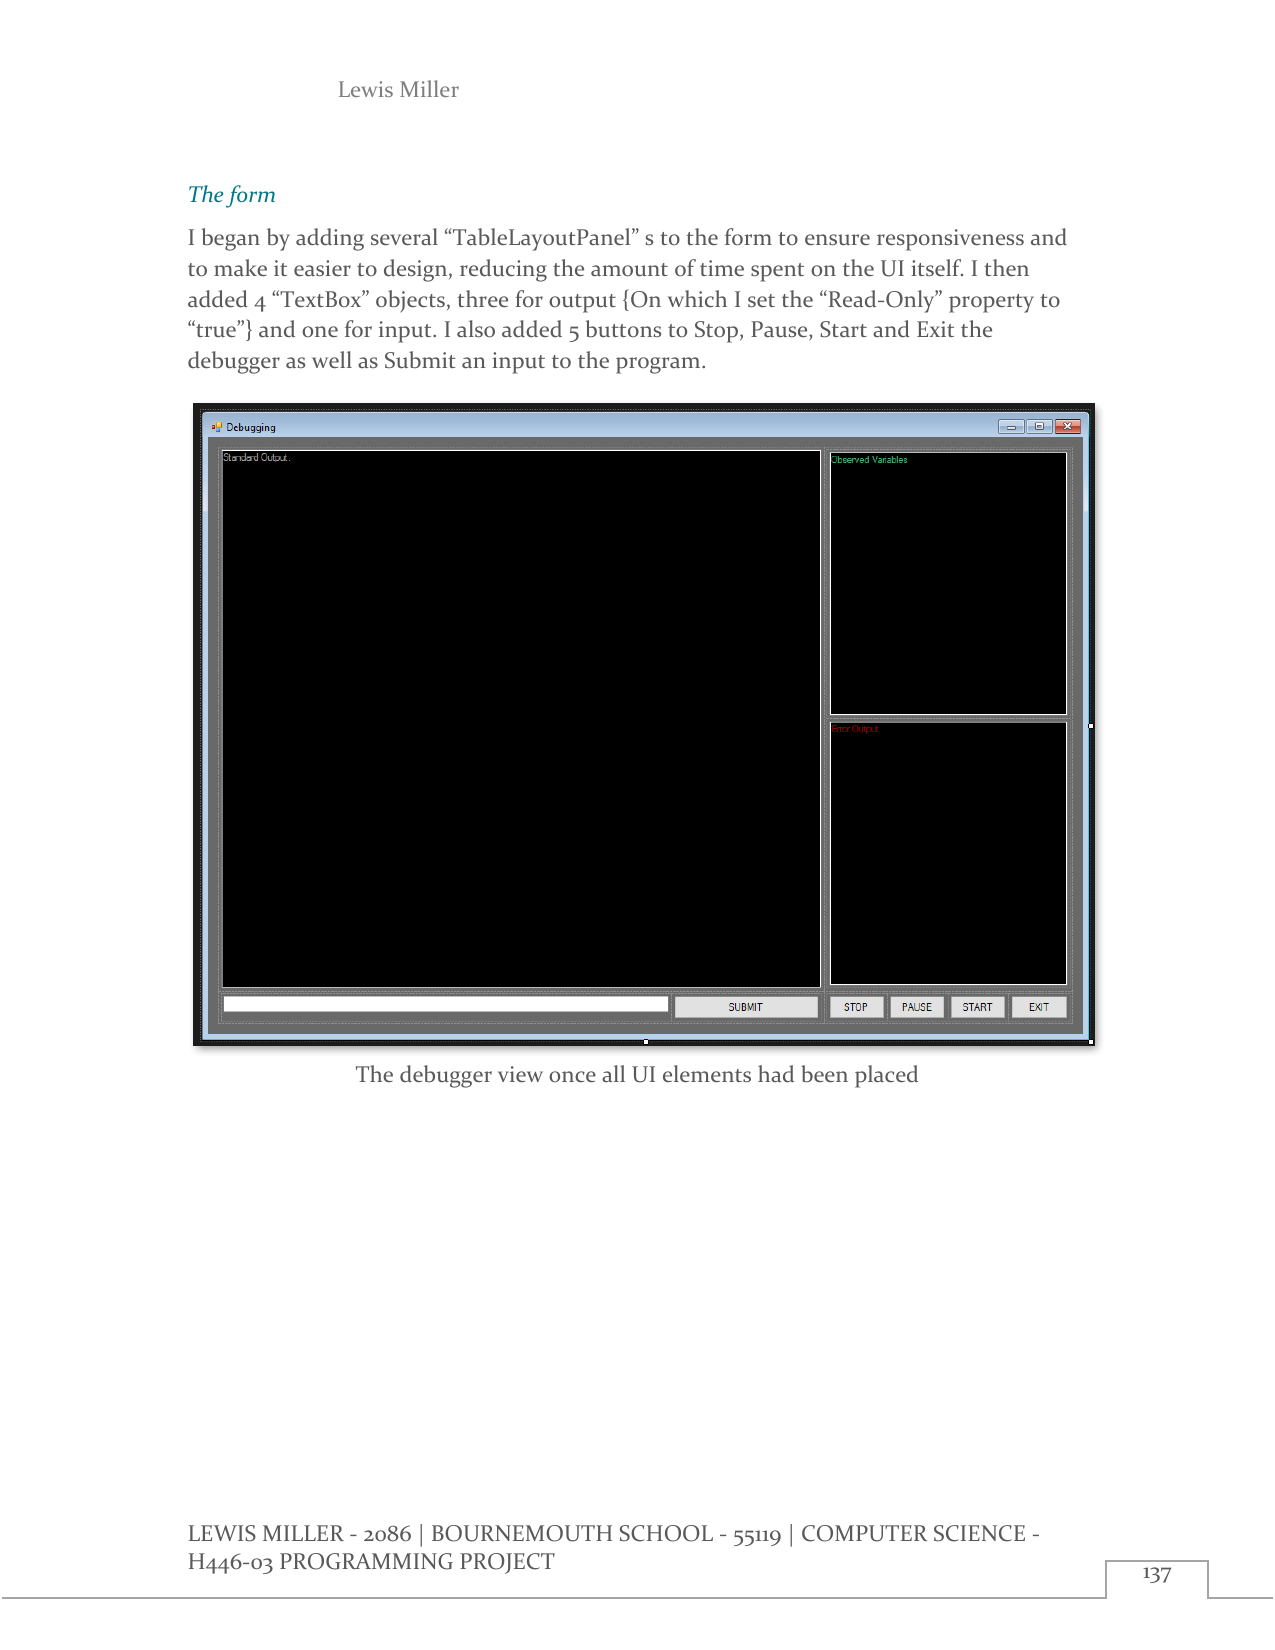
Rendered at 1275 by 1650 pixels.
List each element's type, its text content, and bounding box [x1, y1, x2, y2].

picture [193, 403, 1095, 1046]
text I began by adding several “TableLayoutPanel” s to the form to ensure responsiveness and to make it easier to design, reducing the amount of time spent on the UI itself. I then added 4 “TextBox” objects, three for output {On which I set the “Read-Only” property to “true”} and one for input. I also added 5 buttons to Stop, Pause, Start and Exit the debugger as well as Submit an input to the program. [187, 223, 1088, 374]
subtitle The form [187, 180, 1088, 208]
